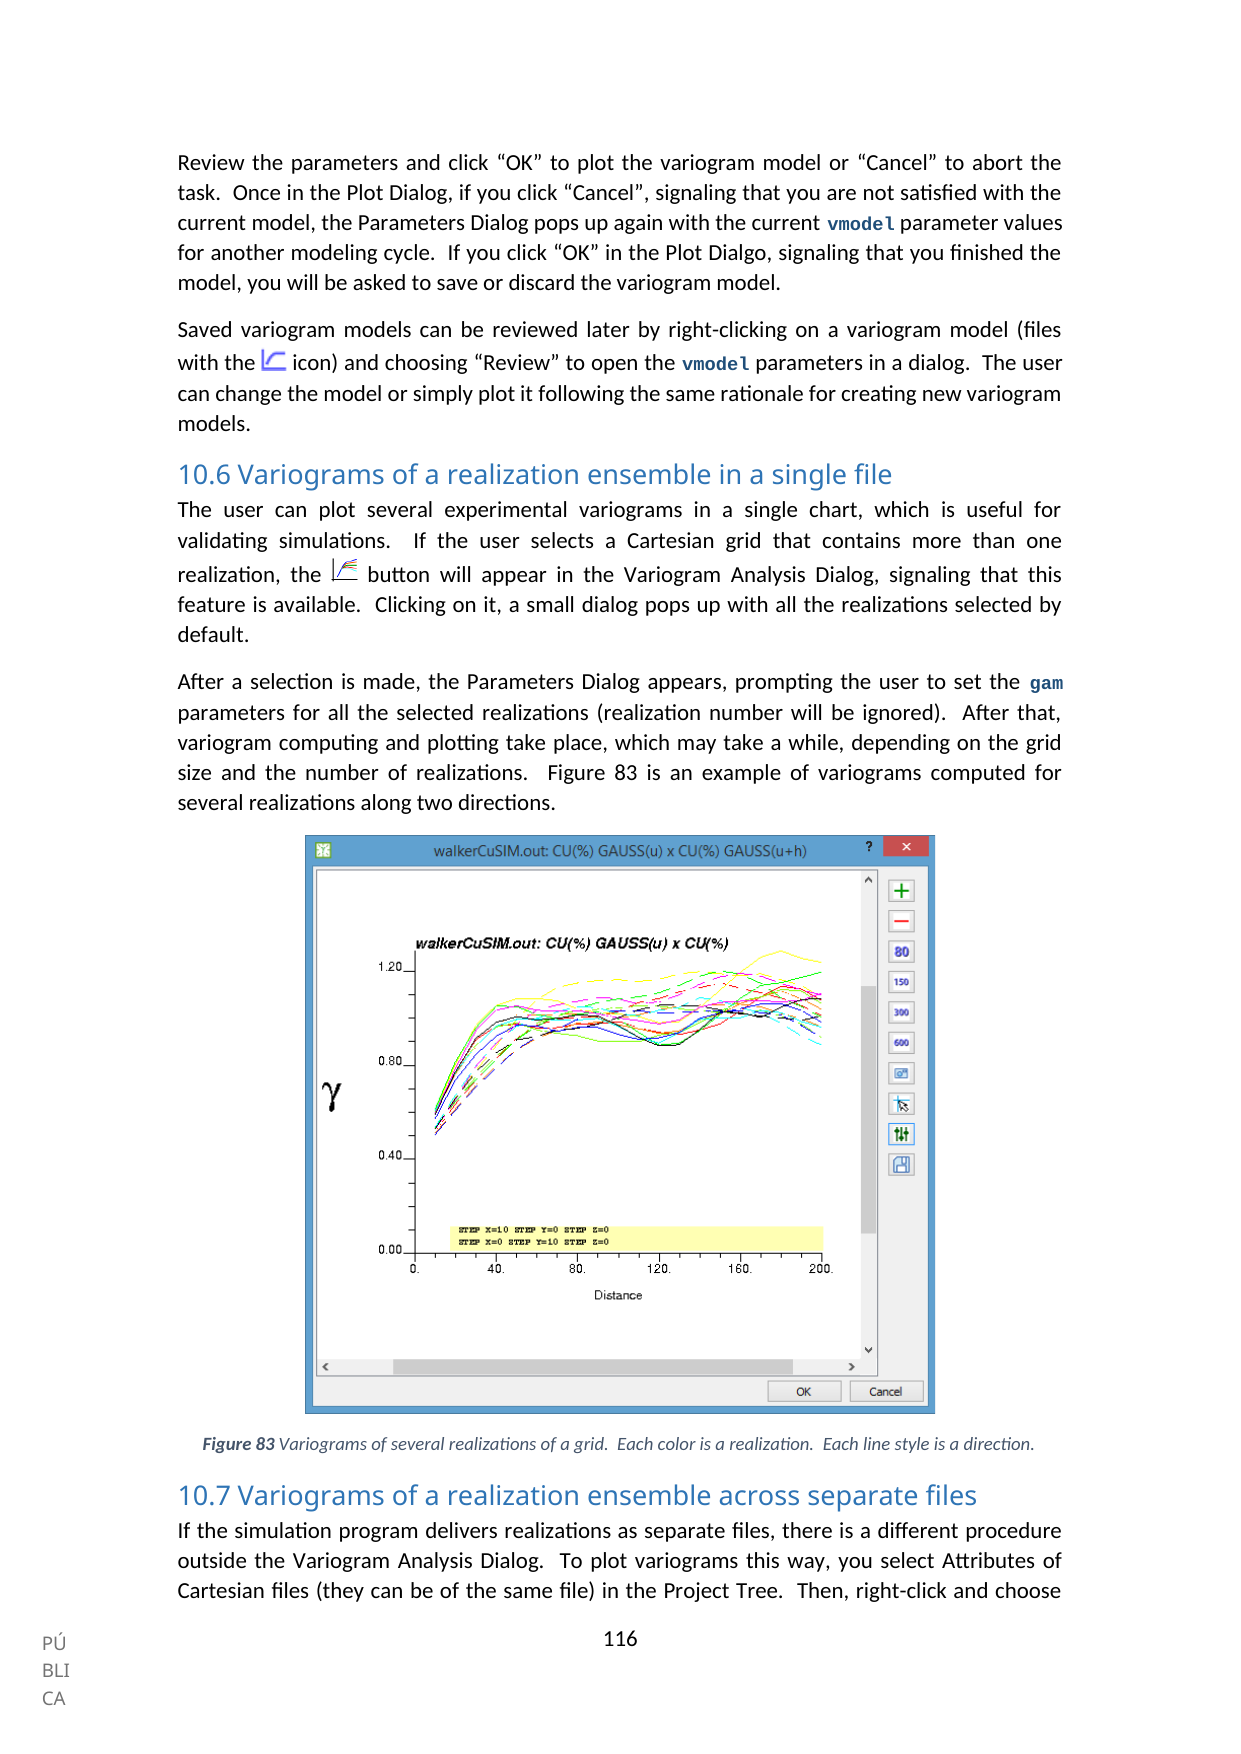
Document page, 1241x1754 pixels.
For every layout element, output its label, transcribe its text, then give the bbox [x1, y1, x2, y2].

picture [331, 556, 358, 583]
picture [305, 835, 936, 1414]
text Review the parameters and click “OK” to plot the variogram model or “Cancel” to abort the task. Once in the Plot Dialog, if you click “Cancel”, signaling that you are not satisfied with the current model, the Parameters Dialog pops up again with the current vmodel parameter values for another modeling cycle. If you click “OK” in the Plot Dialgo, signaling that you finished the model, you will be asked to save or discard the variogram model. [177, 148, 1063, 296]
subtitle Variograms of a realization ensemble in a single file [177, 456, 1063, 493]
text Saved variogram models can be reviewed later by right-clicking on a variogram model (files with the icon) and choosing “Review” to open the vmodel parameters in a dialog. The user can change the model or simply plot it following the same rationale for creating new variogram models. [177, 315, 1063, 437]
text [177, 1516, 1063, 1604]
text The user can plot several experimental variograms in a single chart, which is useful for validating simulations. If the user selects a Cartesian grid that contains more than one realization, the button will appear in the Variogram Analysis Dialog, signaling that this feature is available. Clicking on it, a small dialog pops up with all the realizations selected by default. [177, 496, 1063, 649]
picture [261, 345, 287, 371]
subtitle Variograms of a realization ensemble across separate files [177, 1476, 1063, 1513]
